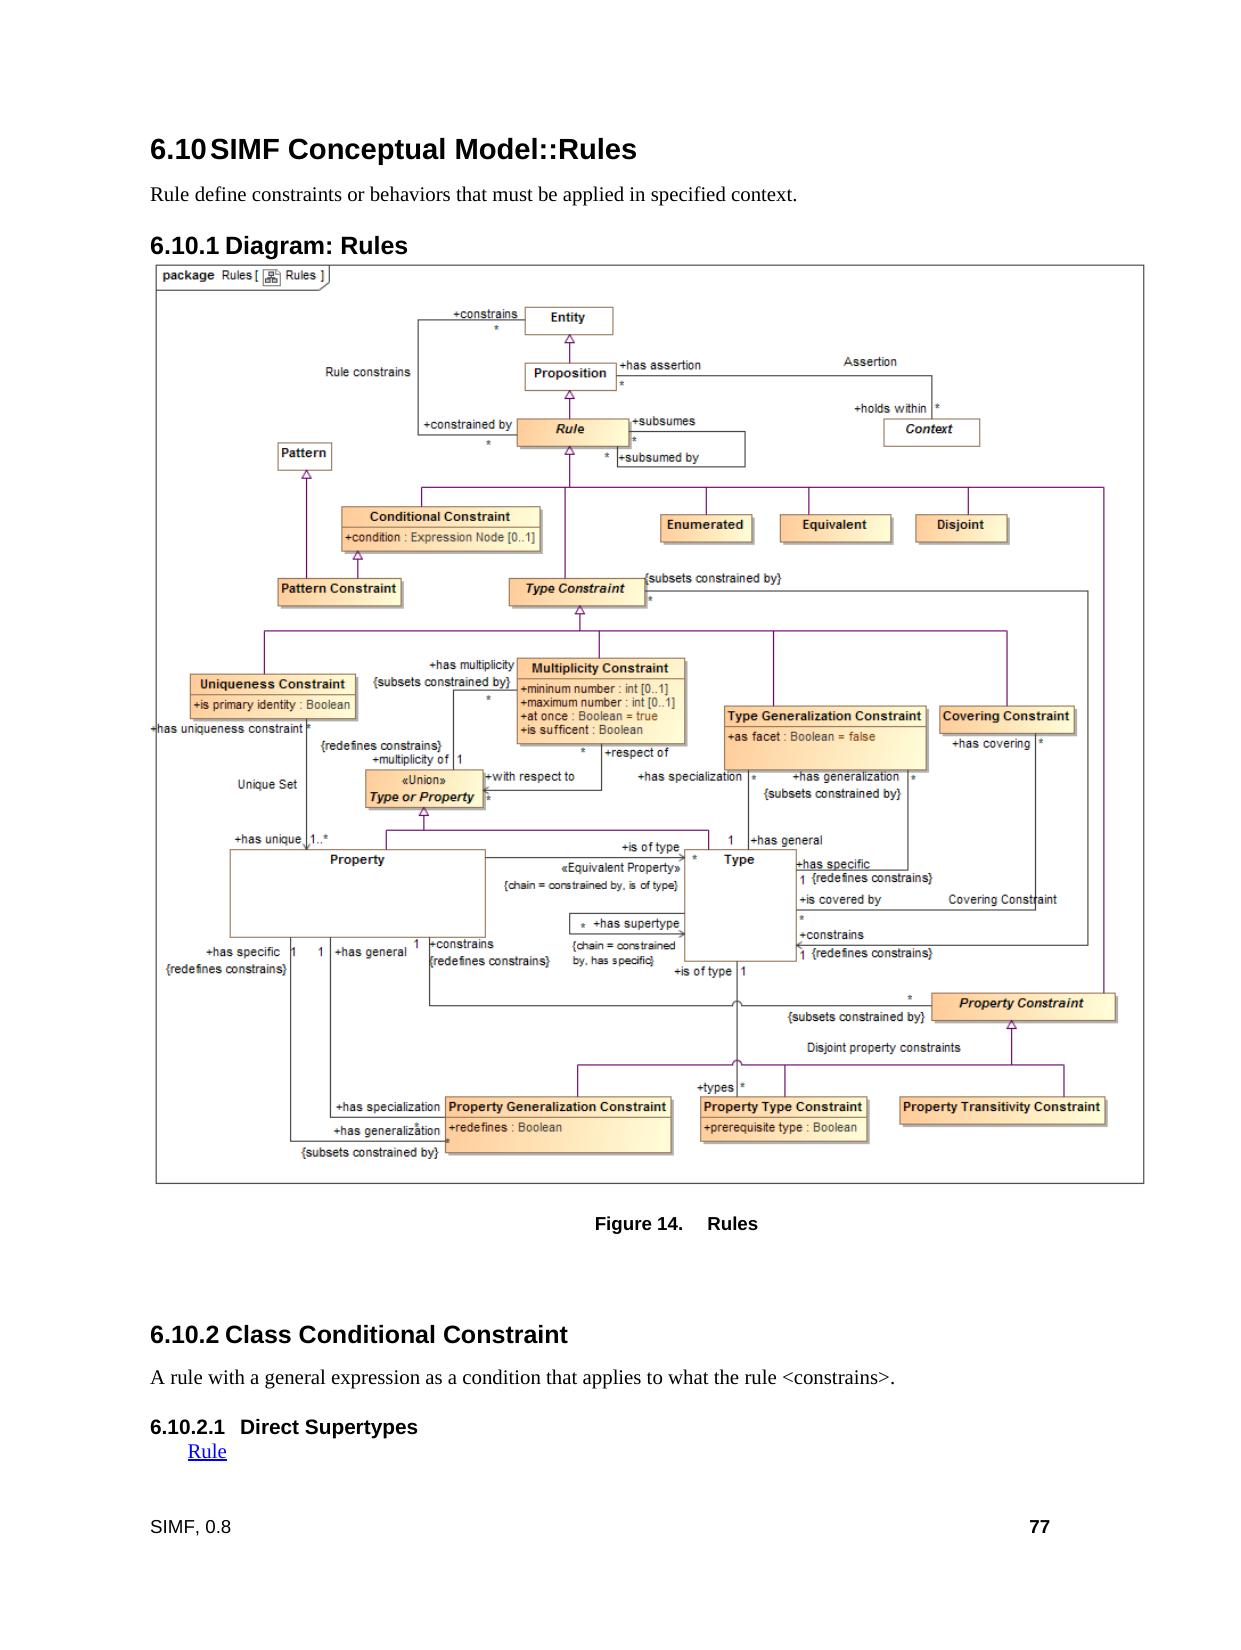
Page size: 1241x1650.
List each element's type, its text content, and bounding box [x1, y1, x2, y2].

subtitle Direct Supertypes [150, 1415, 1165, 1439]
subtitle Diagram: Rules [150, 231, 1165, 260]
text Rule [187, 1439, 1165, 1463]
text A rule with a general expression as a condition that applies to what the rule <constrains>. [150, 1365, 1165, 1389]
subtitle SIMF Conceptual Model::Rules [150, 132, 1165, 166]
picture [150, 260, 1166, 1200]
subtitle Class Conditional Constraint [150, 1320, 1165, 1348]
list Rules [187, 1212, 1165, 1234]
text Rule define constraints or behaviors that must be applied in specified context. [150, 182, 1165, 206]
